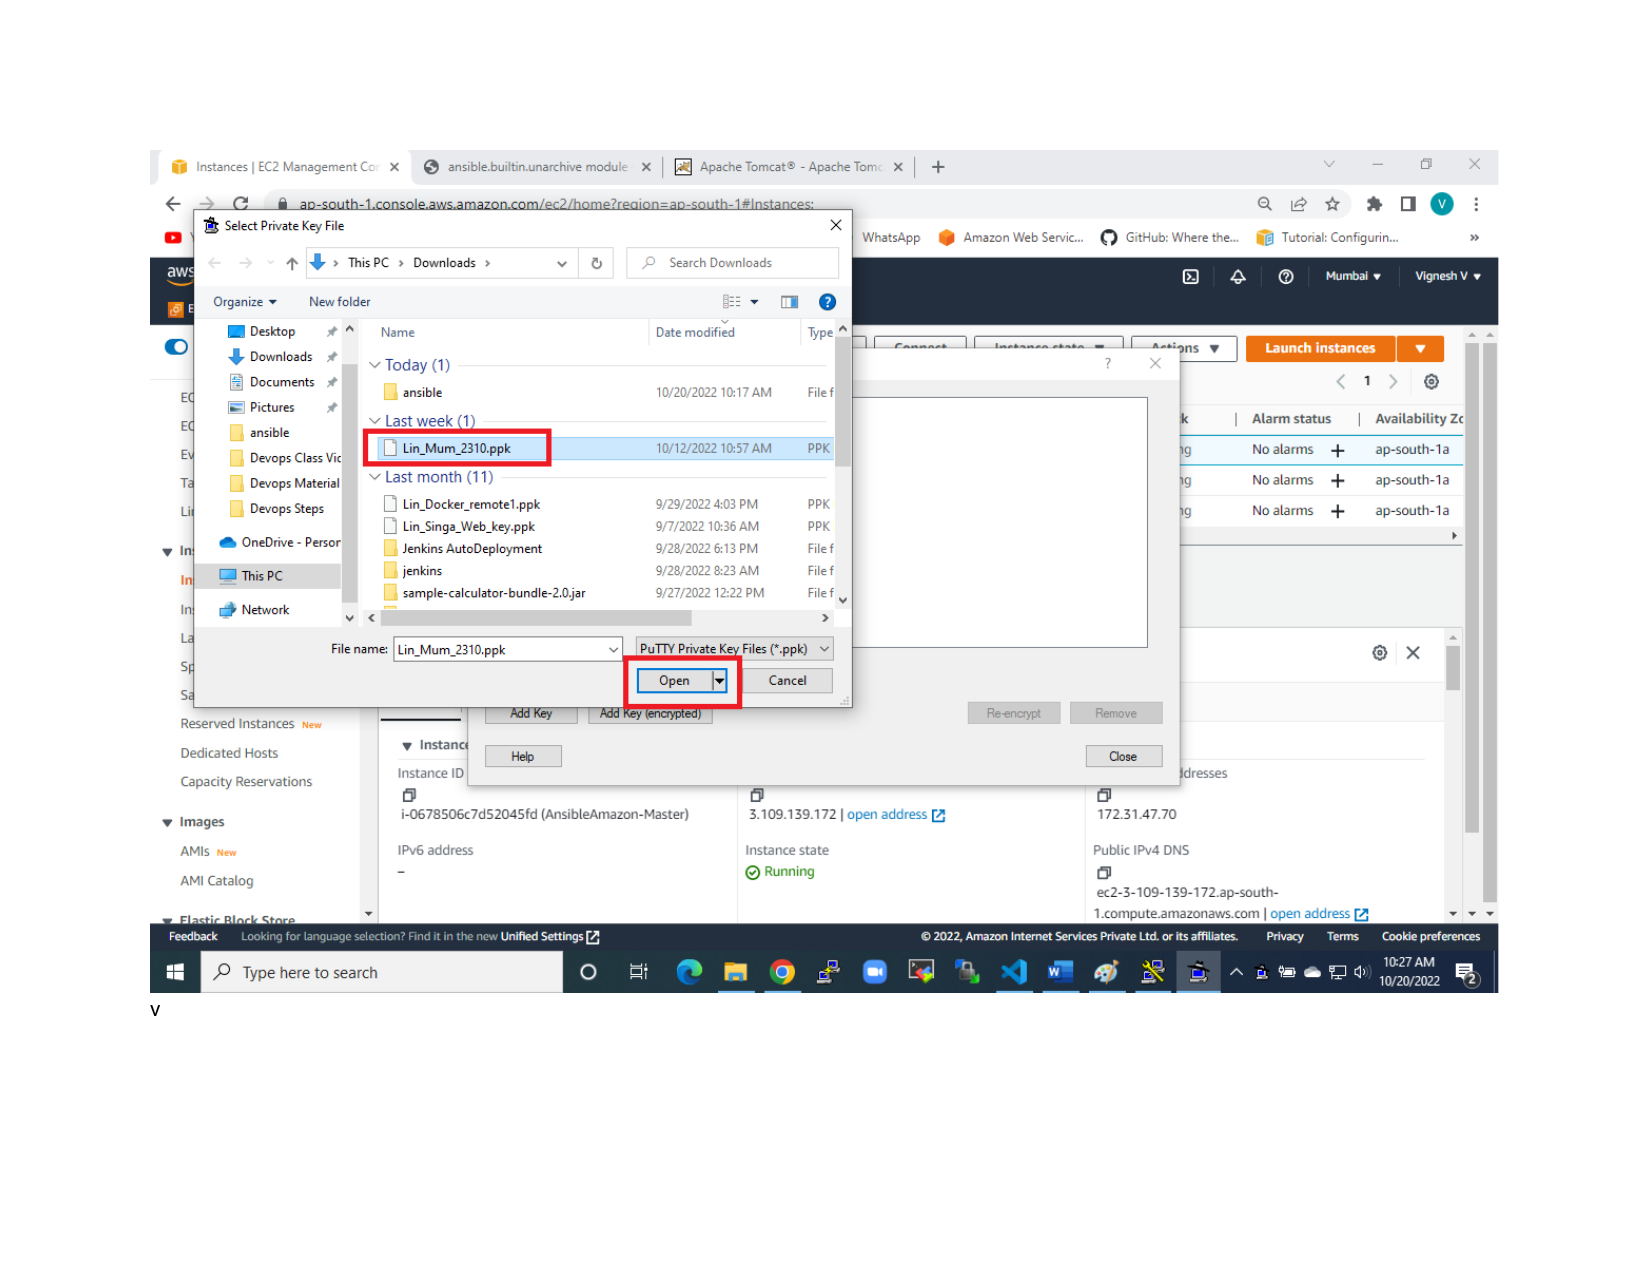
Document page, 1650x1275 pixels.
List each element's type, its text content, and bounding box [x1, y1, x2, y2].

picture [150, 150, 1499, 993]
